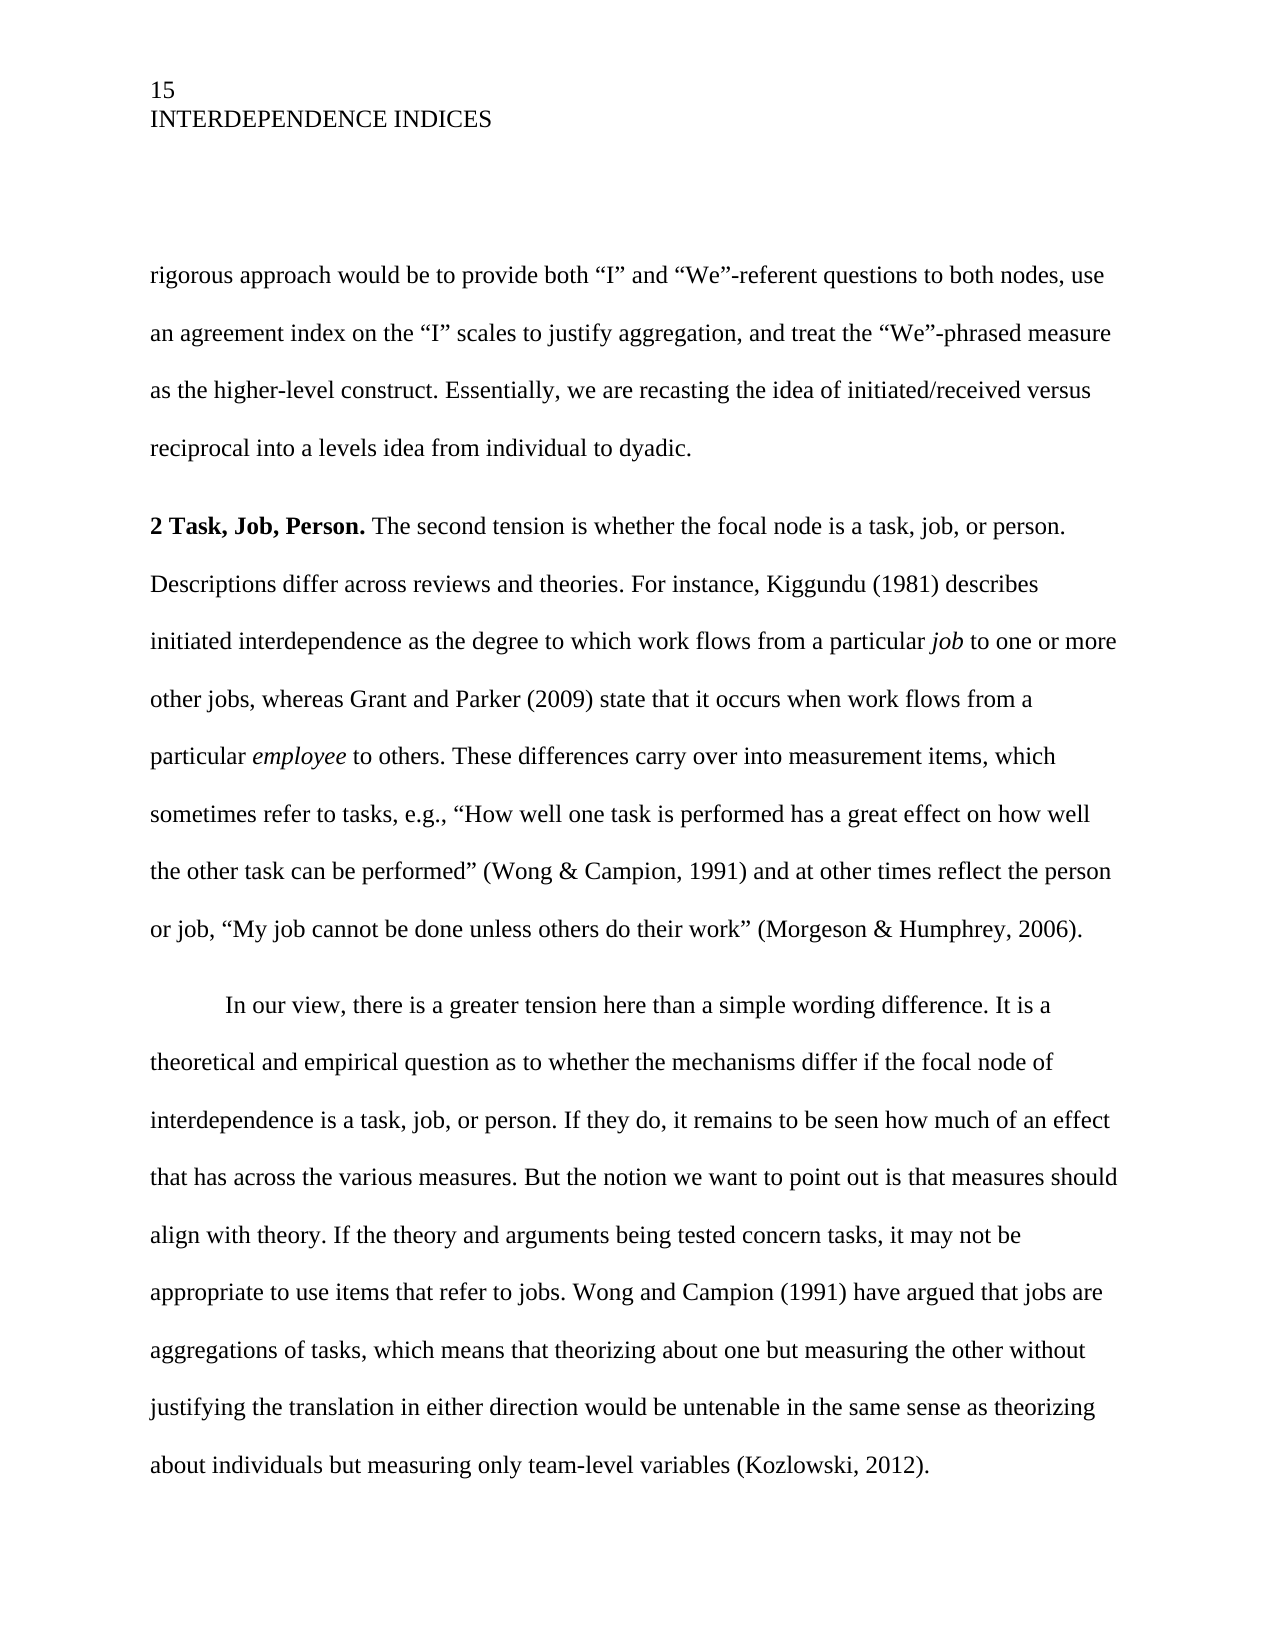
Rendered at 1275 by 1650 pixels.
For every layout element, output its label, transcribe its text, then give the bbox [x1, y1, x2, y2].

subtitle 2 Task, Job, Person. The second tension is whether the focal node is a task, job, or person. Descriptions differ across reviews and theories. For instance, Kiggundu (1981) describes initiated interdependence as the degree to which work flows from a particular job to one or more other jobs, whereas Grant and Parker (2009) state that it occurs when work flows from a particular employee to others. These differences carry over into measurement items, which sometimes refer to tasks, e.g., “How well one task is performed has a great effect on how well the other task can be performed” (Wong & Campion, 1991) and at other times reflect the person or job, “My job cannot be done unless others do their work” (Morgeson & Humphrey, 2006). [150, 511, 1125, 942]
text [150, 260, 1125, 462]
text In our view, there is a greater tension here than a simple wording difference. It is a theoretical and empirical question as to whether the mechanisms differ if the focal node of interdependence is a task, job, or person. If they do, it remains to be seen how much of an effect that has across the various measures. But the notion we want to point out is that measures should align with theory. If the theory and arguments being tested concern tasks, it may not be appropriate to use items that refer to jobs. Wong and Campion (1991) have argued that jobs are aggregations of tasks, which means that theorizing about one but measuring the other without justifying the translation in either direction would be untenable in the same sense as theorizing about individuals but measuring only team-level variables (Kozlowski, 2012). [150, 990, 1125, 1479]
